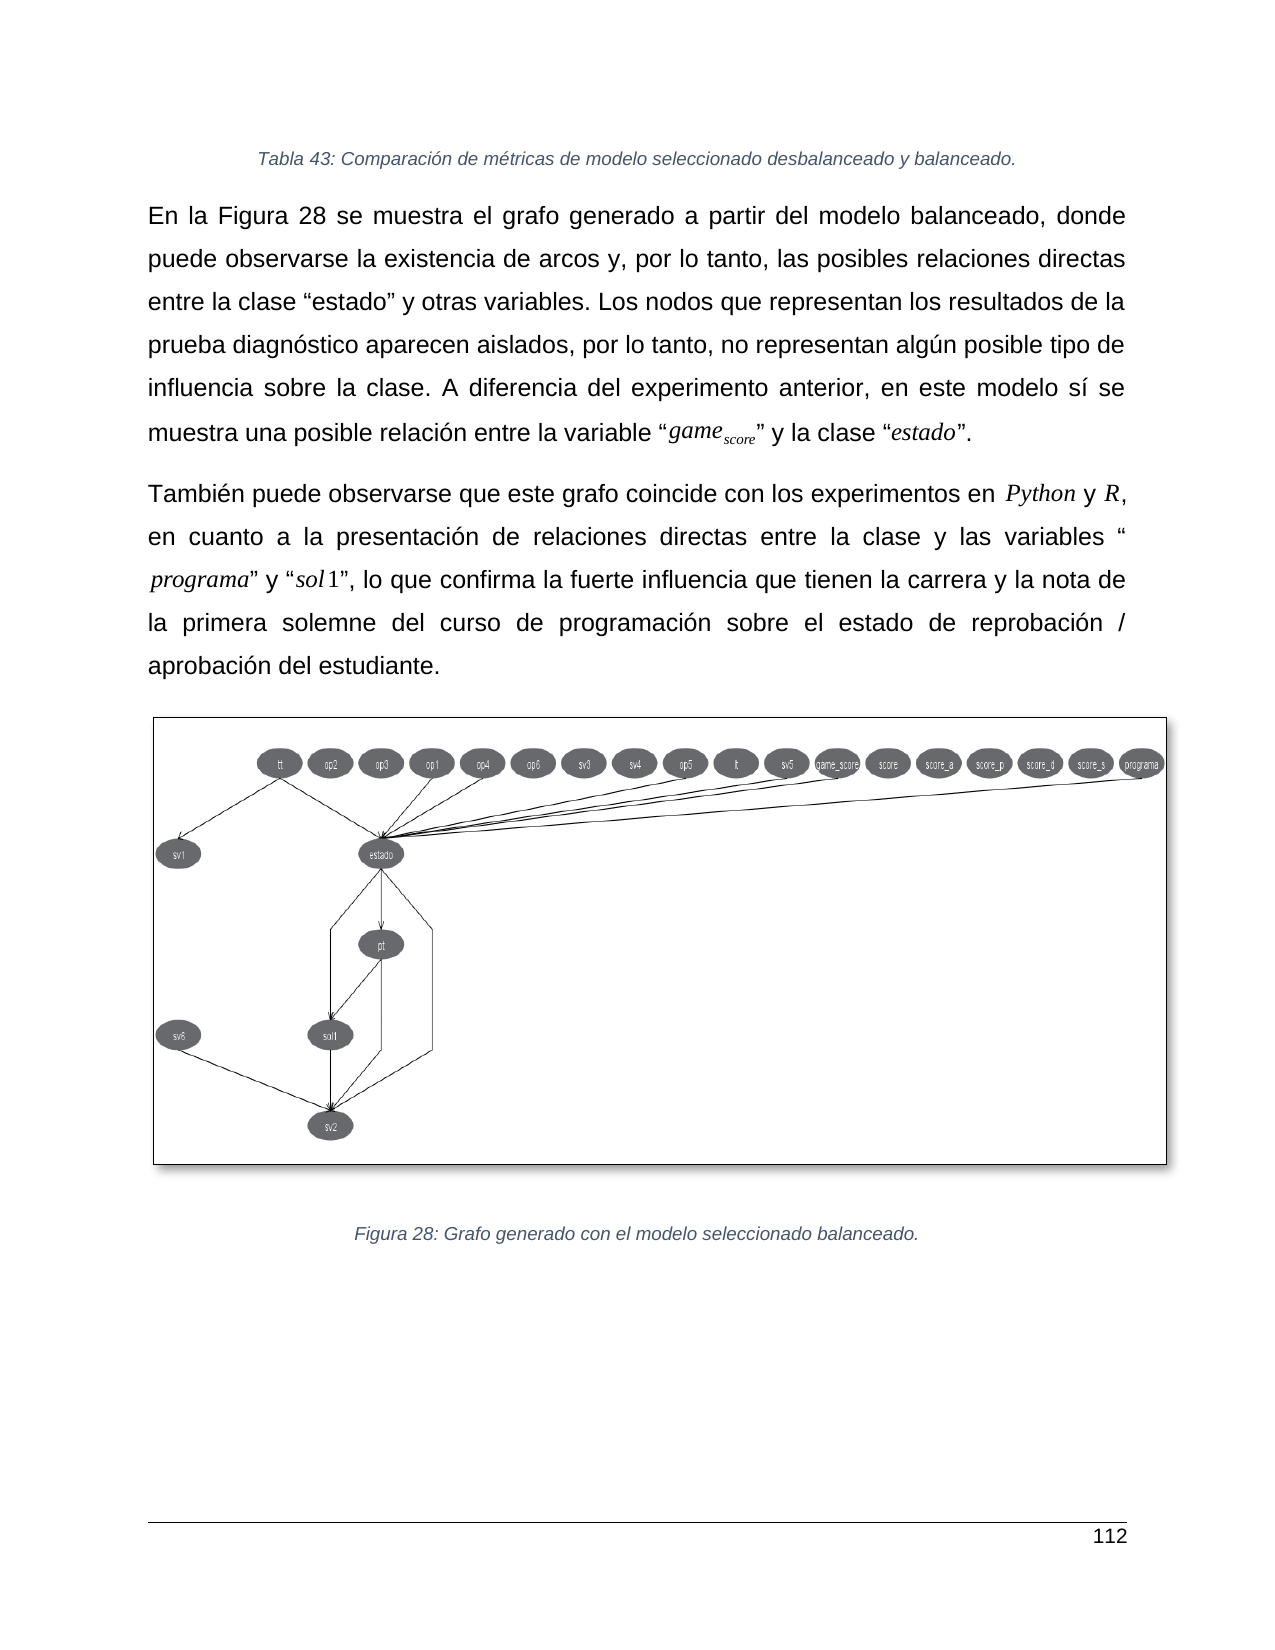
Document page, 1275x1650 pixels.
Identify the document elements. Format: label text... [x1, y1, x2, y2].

text En la Figura 28 se muestra el grafo generado a partir del modelo balanceado, donde puede observarse la existencia de arcos y, por lo tanto, las posibles relaciones directas entre la clase “estado” y otras variables. Los nodos que representan los resultados de la prueba diagnóstico aparecen aislados, por lo tanto, no representan algún posible tipo de influencia sobre la clase. A diferencia del experimento anterior, en este modelo sí se muestra una posible relación entre la variable “” y la clase “”. [148, 201, 1127, 448]
text Figura 28: Grafo generado con el modelo seleccionado balanceado. [148, 1222, 1127, 1244]
text También puede observarse que este grafo coincide con los experimentos en y , en cuanto a la presentación de relaciones directas entre la clase y las variables “” y “”, lo que confirma la fuerte influencia que tienen la carrera y la nota de la primera solemne del curso de programación sobre el estado de reprobación / aprobación del estudiante. [148, 479, 1127, 680]
picture [154, 718, 1166, 1164]
text Tabla 43: Comparación de métricas de modelo seleccionado desbalanceado y balanceado. [148, 148, 1127, 169]
